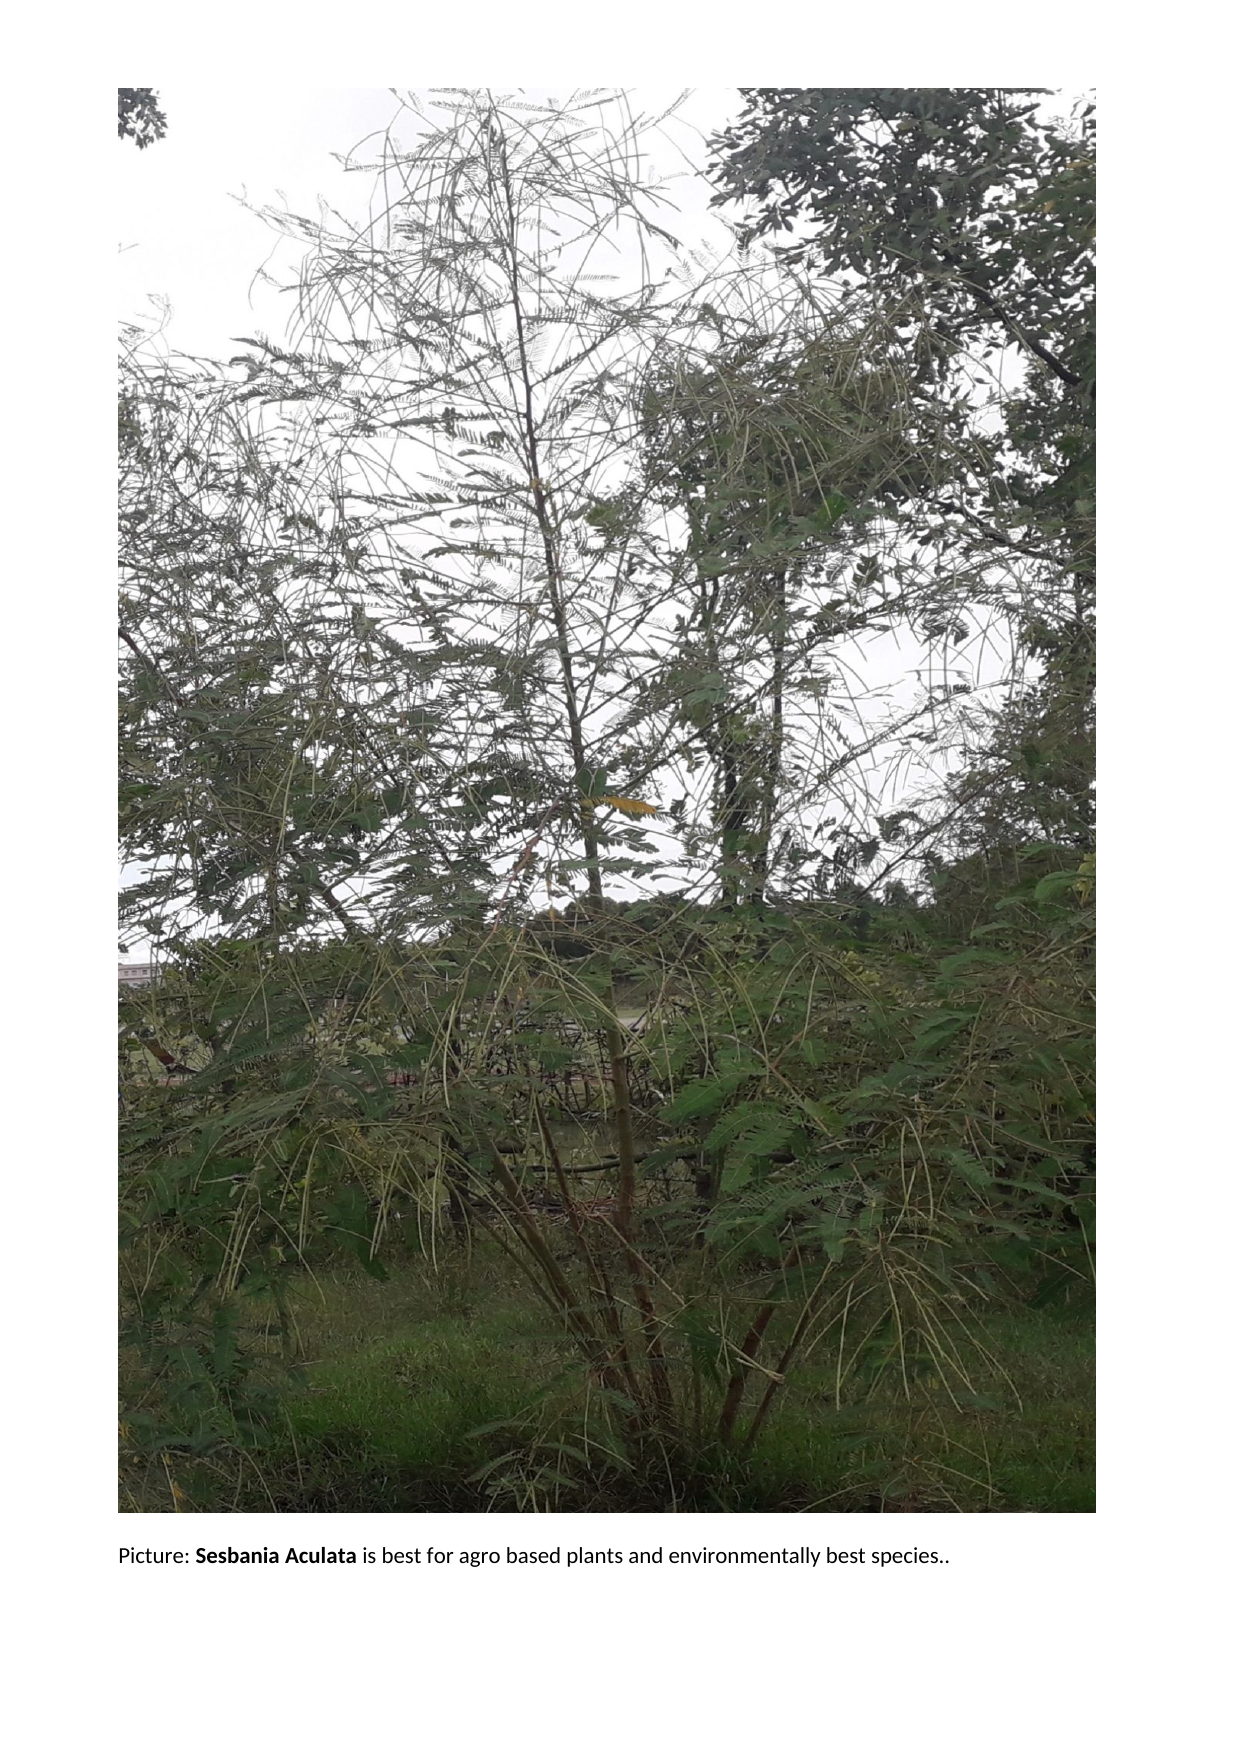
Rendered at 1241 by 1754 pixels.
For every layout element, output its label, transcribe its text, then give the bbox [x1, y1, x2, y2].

picture [118, 88, 1096, 1513]
text Picture: Sesbania Aculata is best for agro based plants and environmentally best species.. [118, 1541, 1175, 1569]
